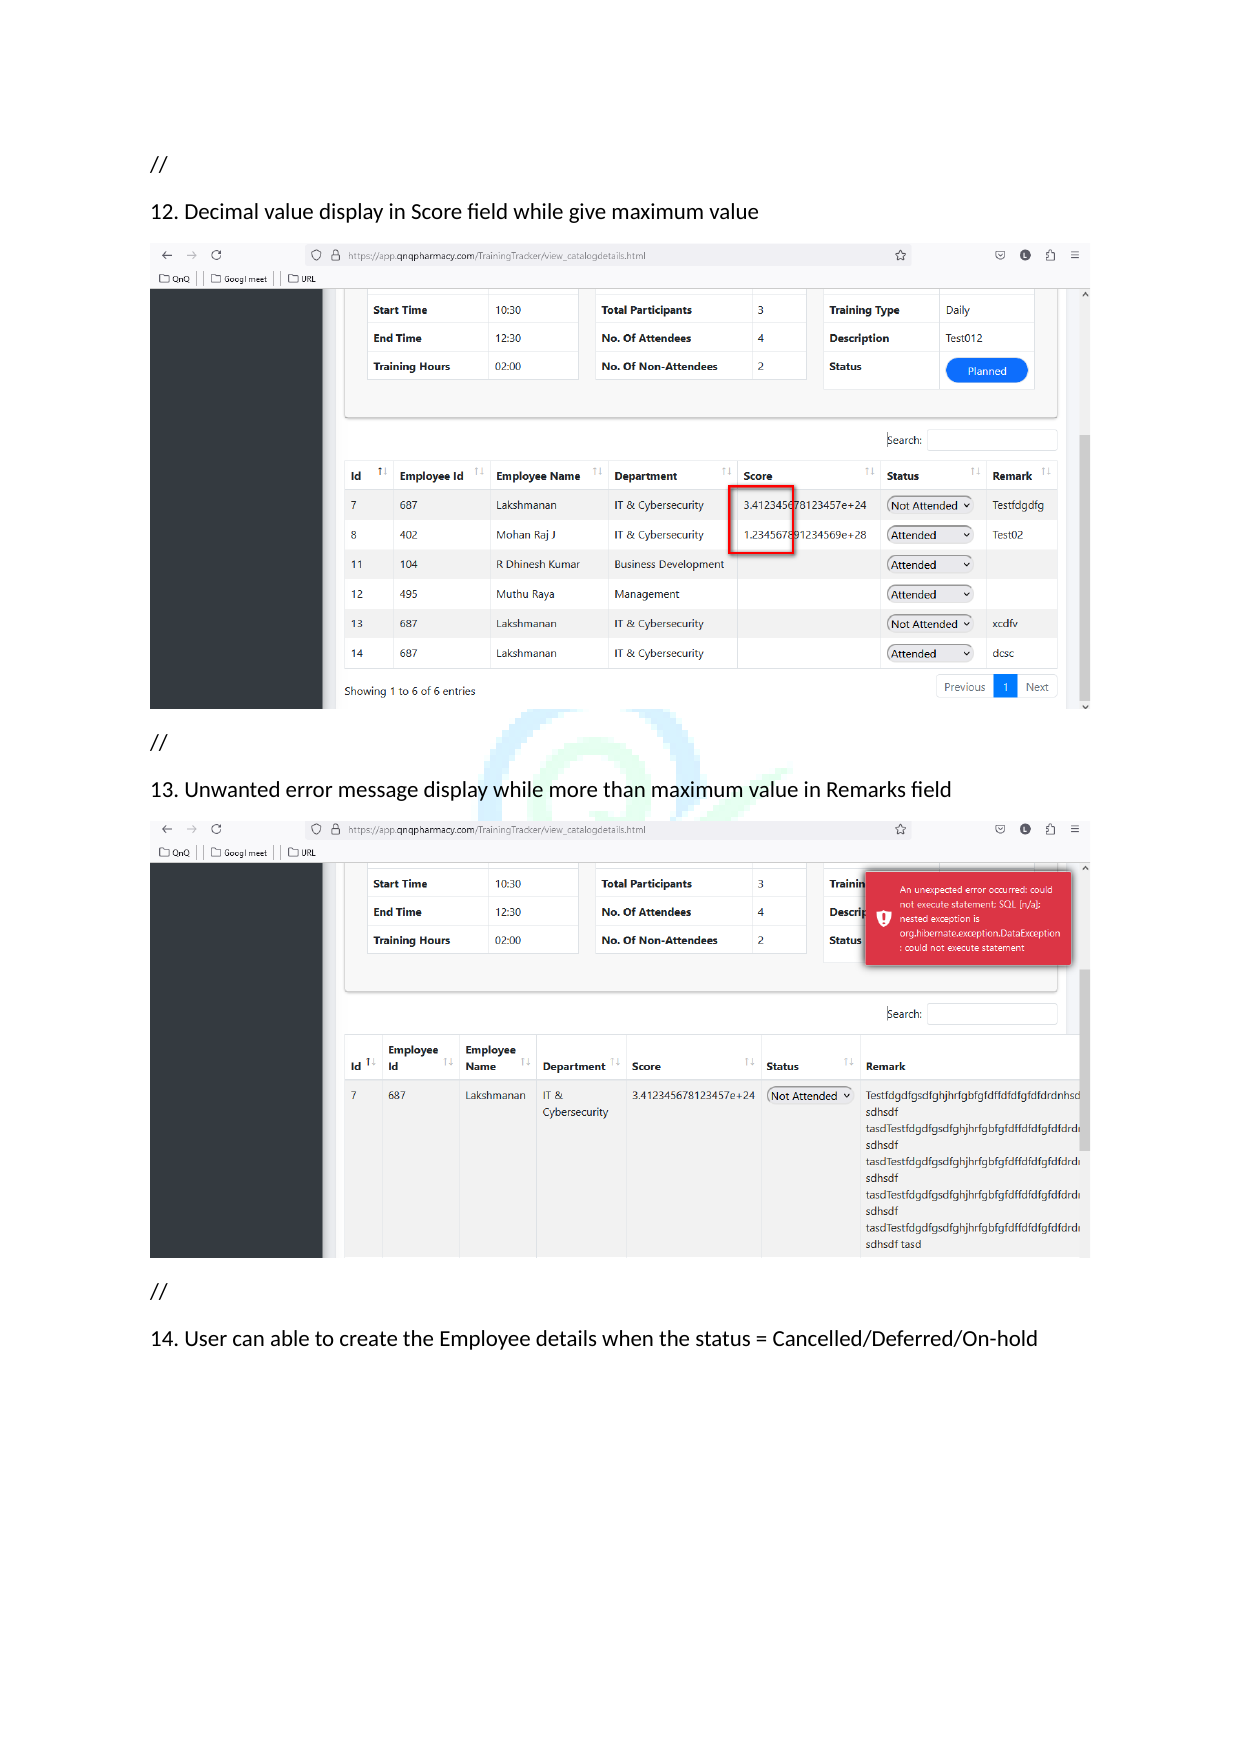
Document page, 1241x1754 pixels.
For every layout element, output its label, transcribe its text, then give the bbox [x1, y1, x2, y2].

text 14. User can able to create the Employee details when the status = Cancelled/Deferred/On-hold [150, 1324, 1090, 1352]
text // [150, 1277, 1090, 1305]
picture [150, 243, 1091, 709]
text // [150, 150, 1090, 178]
picture [150, 821, 1091, 1258]
text // [150, 728, 1090, 756]
text 12. Decimal value display in Score field while give maximum value [150, 197, 1090, 225]
text 13. Unwanted error message display while more than maximum value in Remarks field [150, 775, 1090, 803]
